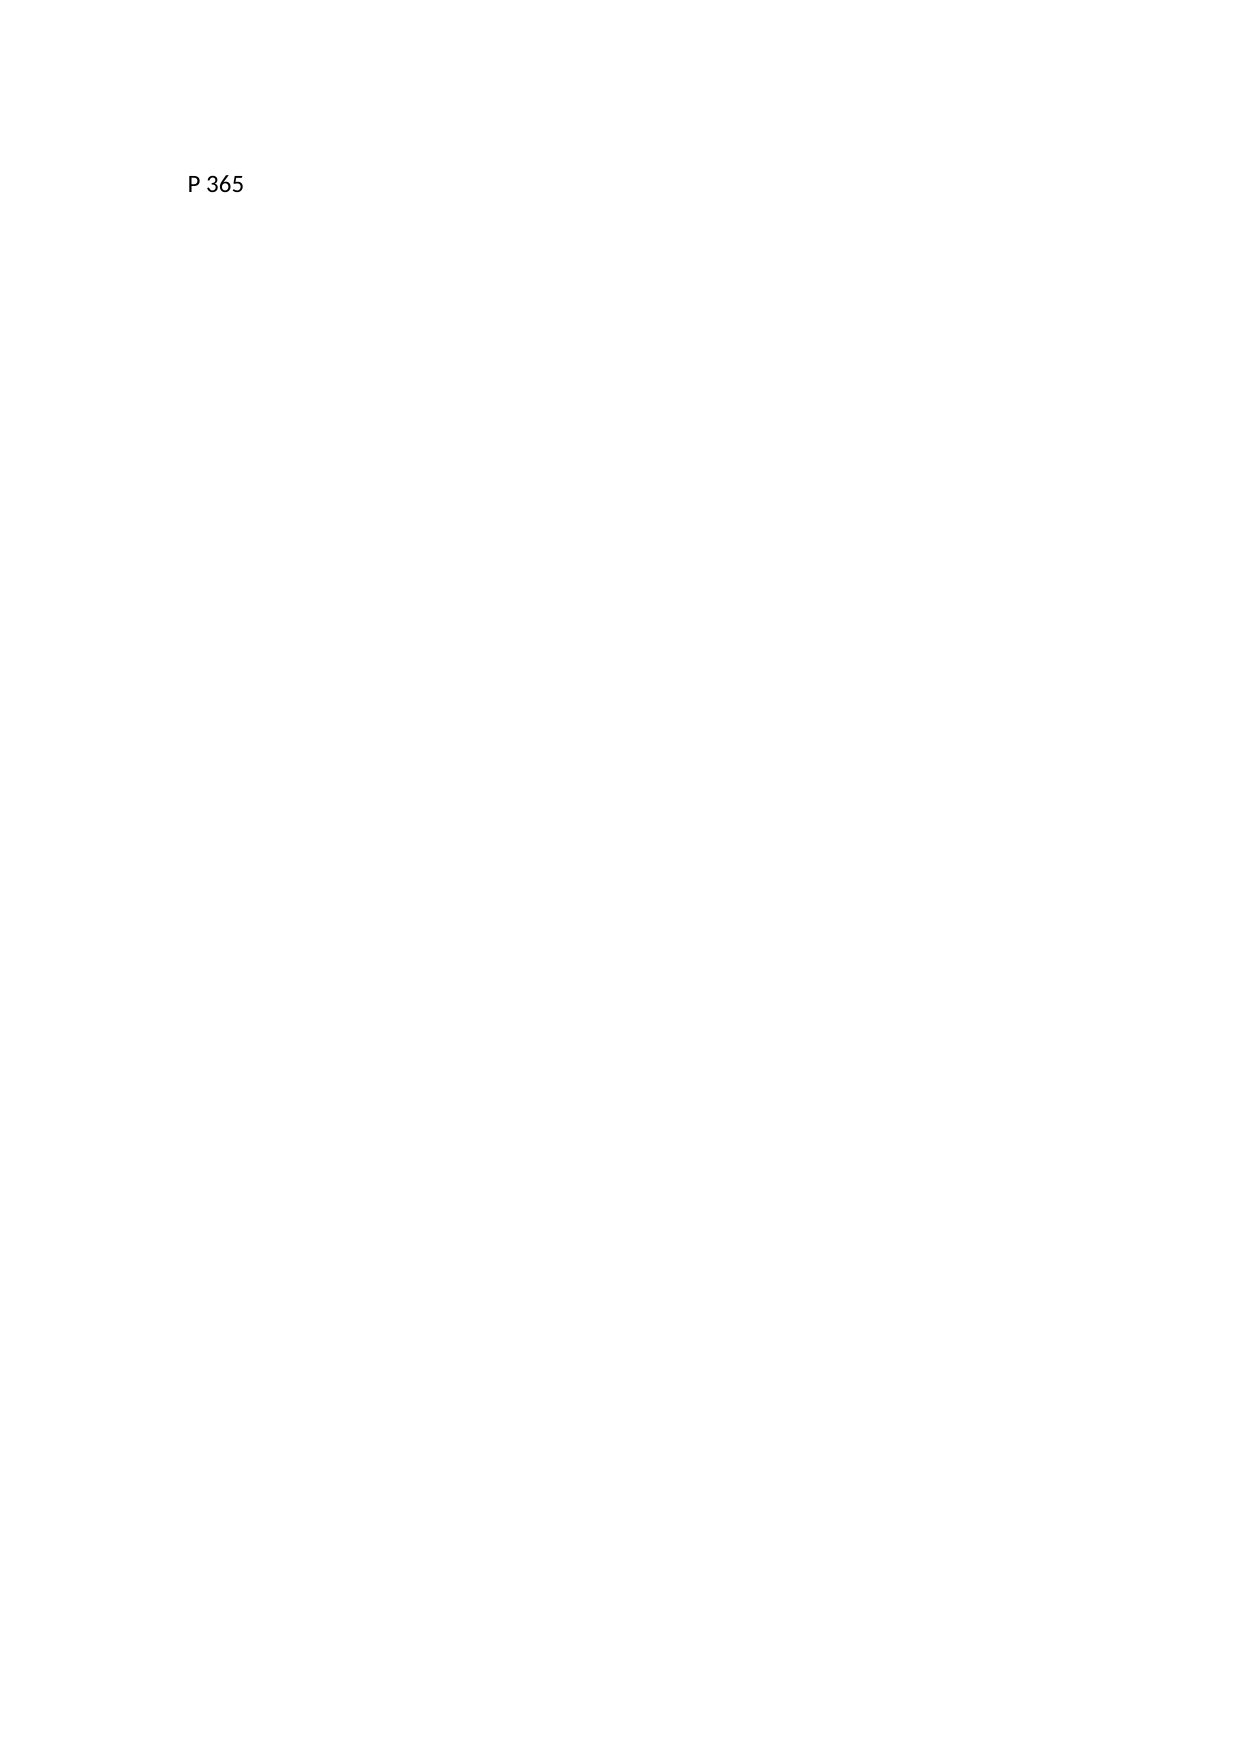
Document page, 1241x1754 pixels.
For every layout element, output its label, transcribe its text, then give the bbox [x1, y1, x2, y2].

text P 365 [187, 164, 1053, 202]
